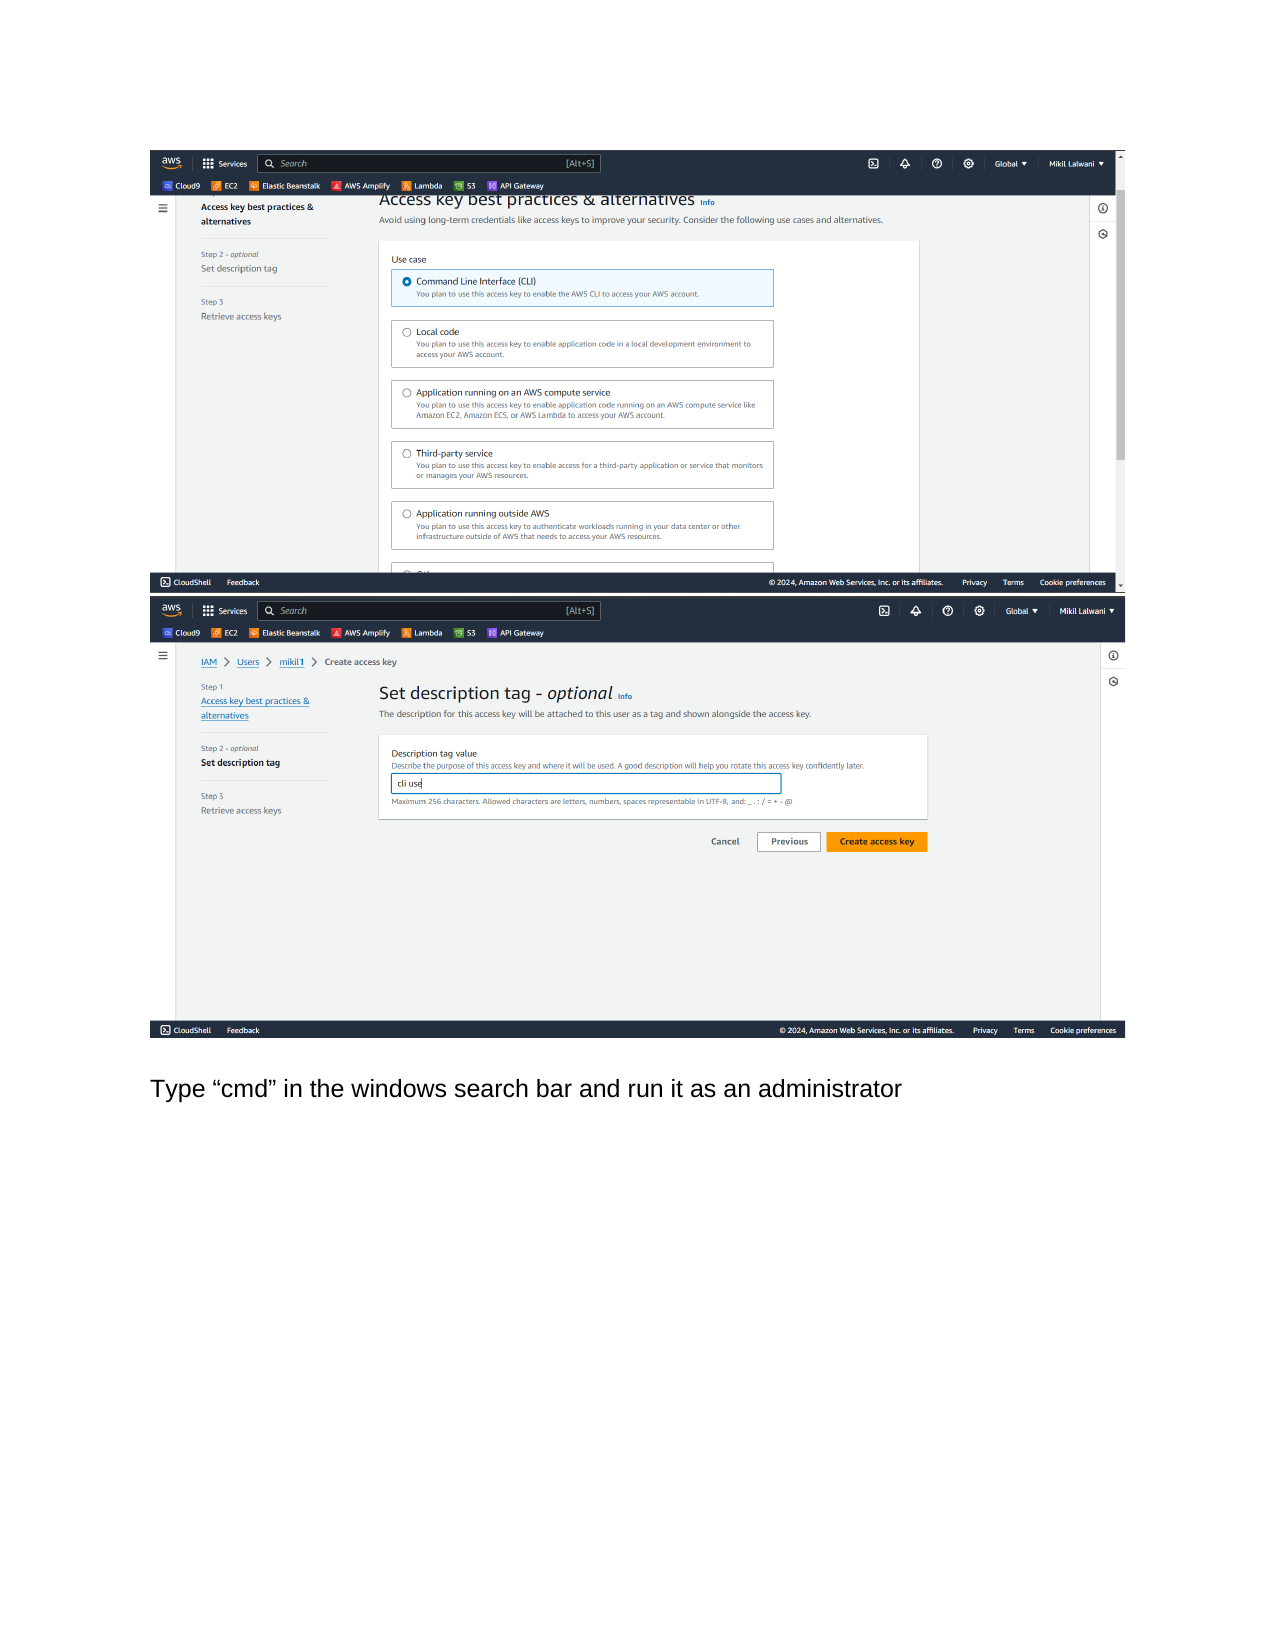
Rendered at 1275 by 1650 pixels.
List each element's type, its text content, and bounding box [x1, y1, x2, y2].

picture [150, 150, 1125, 593]
picture [150, 596, 1125, 1038]
text Type “cmd” in the windows search bar and run it as an administrator [150, 1074, 1125, 1103]
